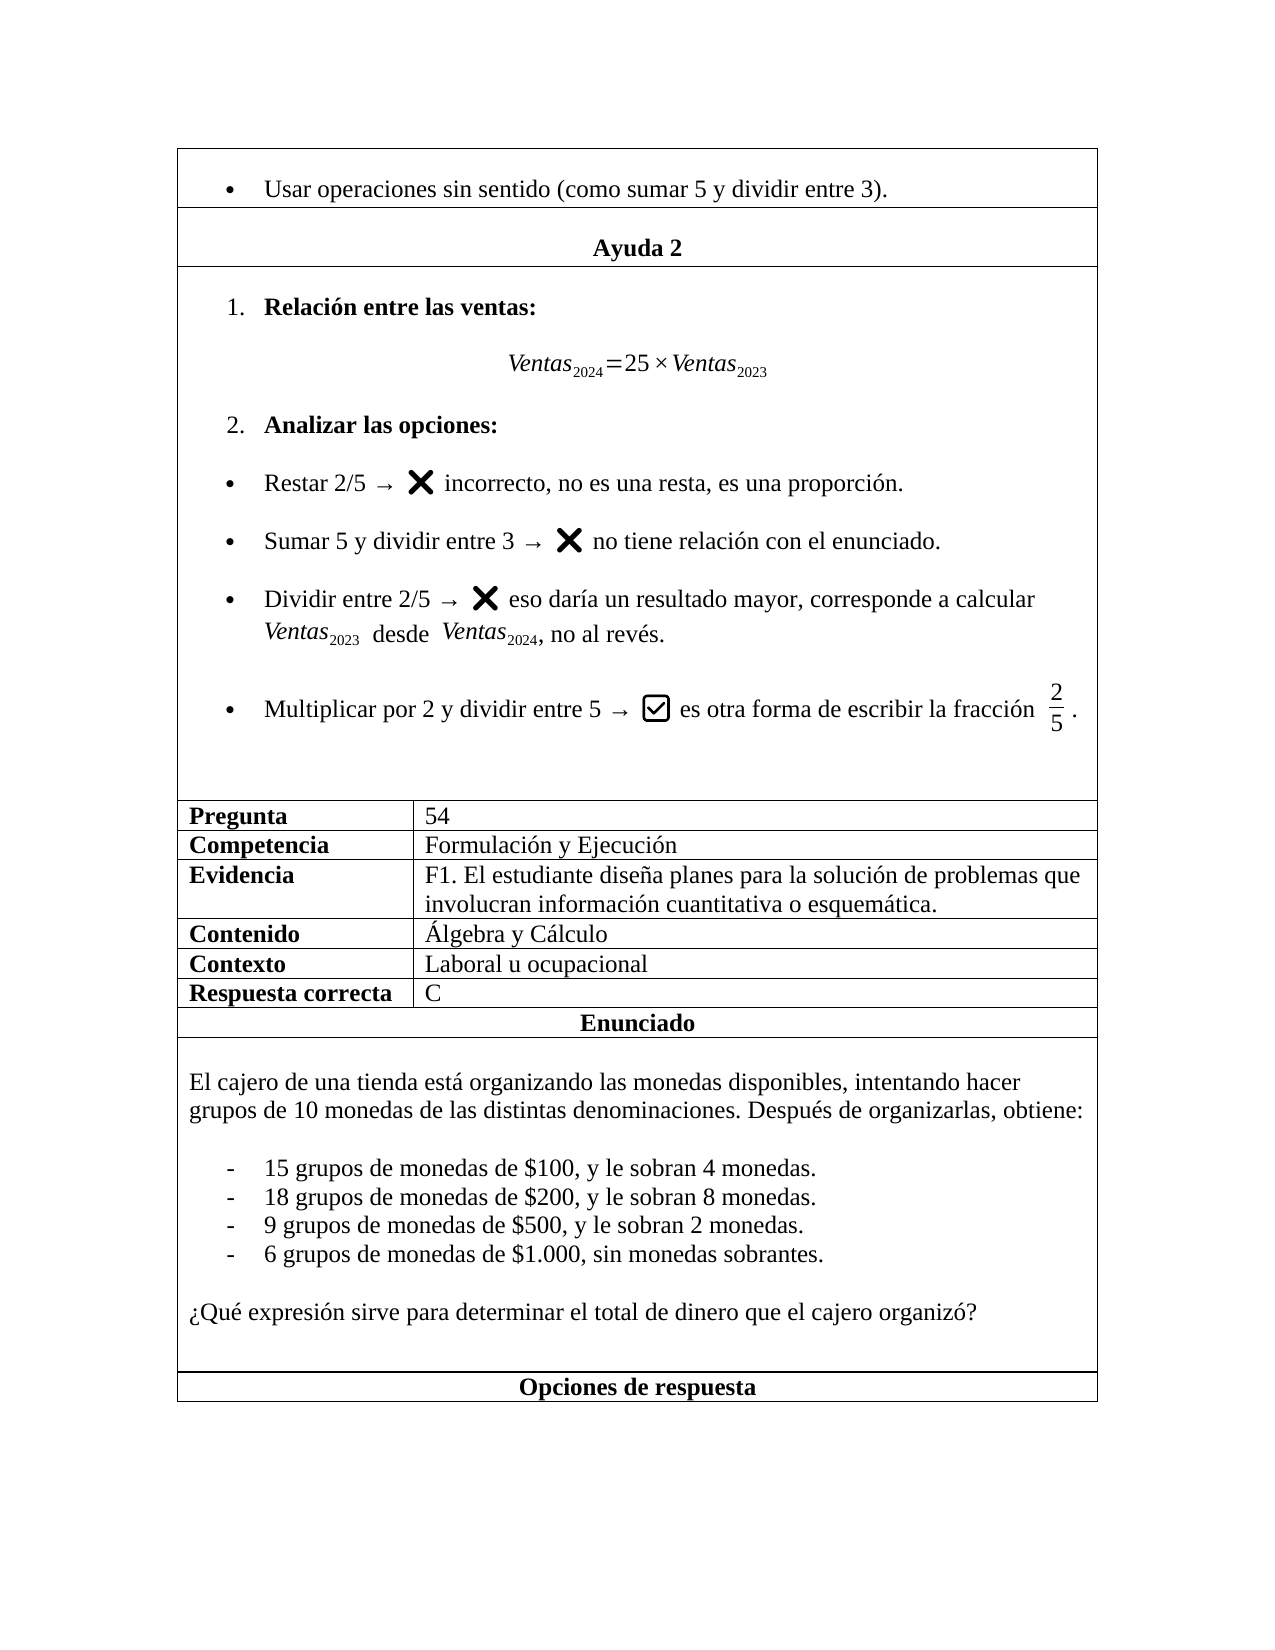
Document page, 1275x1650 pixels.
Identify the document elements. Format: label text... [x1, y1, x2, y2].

table_cell Evidencia [178, 860, 413, 918]
table_cell Respuesta correcta [178, 979, 413, 1007]
table_cell C [414, 979, 1097, 1007]
table_cell Competencia [178, 831, 413, 859]
table_cell Contexto [178, 949, 413, 977]
table_cell Enunciado [178, 1008, 1097, 1037]
table_cell 54 [414, 801, 1097, 829]
table_cell Álgebra y Cálculo [414, 919, 1097, 948]
table_cell Pregunta [178, 801, 413, 829]
table_cell El cajero de una tienda está organizando las monedas disponibles, intentando hacer grupos de 10 monedas de las distintas denominaciones. Después de organizarlas, obtiene: 15 grupos de monedas de $100, y le sobran 4 monedas. 18 grupos de monedas de $200, y le sobran 8 monedas. 9 grupos de monedas de $500, y le sobran 2 monedas. 6 grupos de monedas de $1.000, sin monedas sobrantes. ¿Qué expresión sirve para determinar el total de dinero que el cajero organizó? [178, 1038, 1097, 1371]
table_cell Ayuda 2 [178, 208, 1097, 266]
table_cell Opciones de respuesta [178, 1373, 1097, 1401]
table_cell Laboral u ocupacional [414, 949, 1097, 977]
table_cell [178, 149, 1097, 207]
table_cell Formulación y Ejecución [414, 831, 1097, 859]
table_cell Relación entre las ventas: Analizar las opciones: Restar 2/5 → ❌ incorrecto, no es una resta, es una proporción. Sumar 5 y dividir entre 3 → ❌ no tiene relación con el enunciado. Dividir entre 2/5 → ❌ eso daría un resultado mayor, corresponde a calcular ​ desde , no al revés. Multiplicar por 2 y dividir entre 5 → ✅ es otra forma de escribir la fracción . [178, 267, 1097, 800]
table_cell Contenido [178, 919, 413, 948]
table_cell F1. El estudiante diseña planes para la solución de problemas que involucran información cuantitativa o esquemática. [414, 860, 1097, 918]
